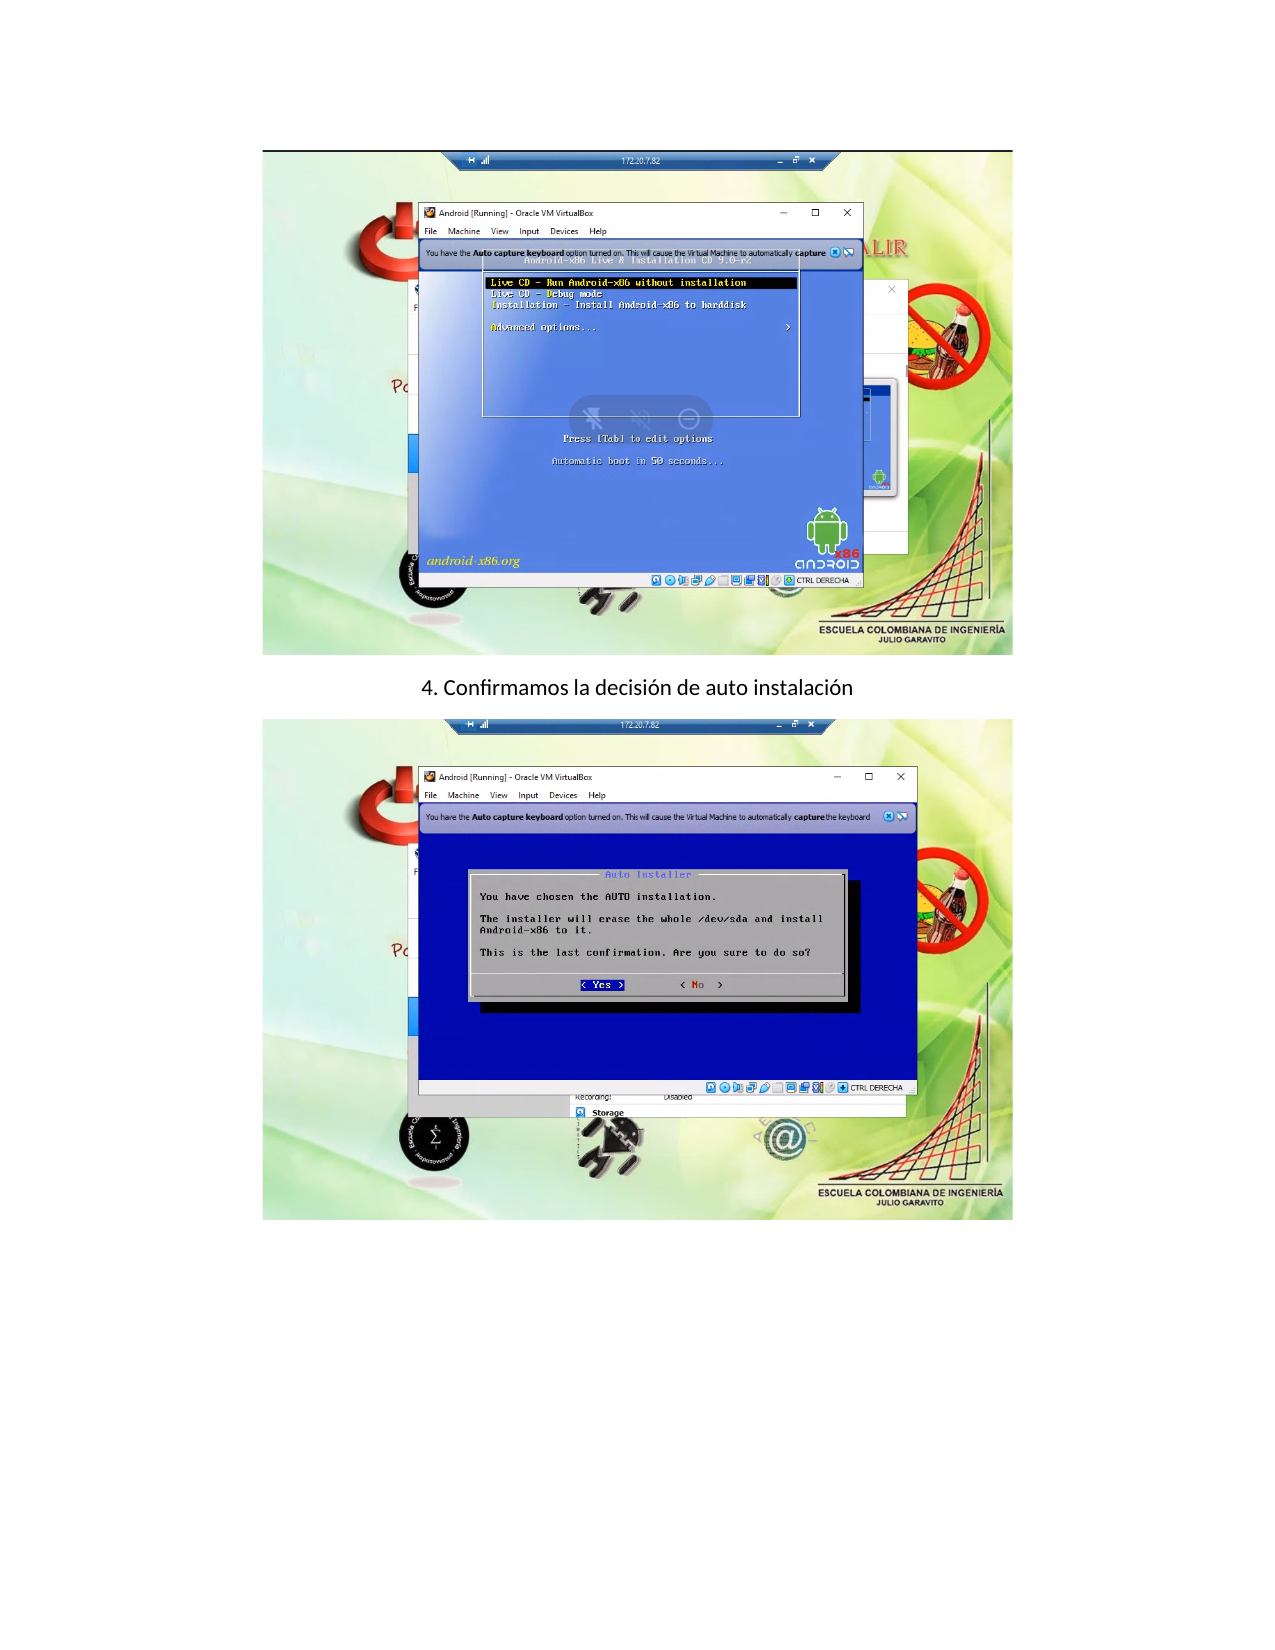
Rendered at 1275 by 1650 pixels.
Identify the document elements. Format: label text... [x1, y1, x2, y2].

text 4. Confirmamos la decisión de auto instalación [150, 673, 1125, 701]
picture [262, 150, 1013, 655]
picture [262, 719, 1013, 1220]
